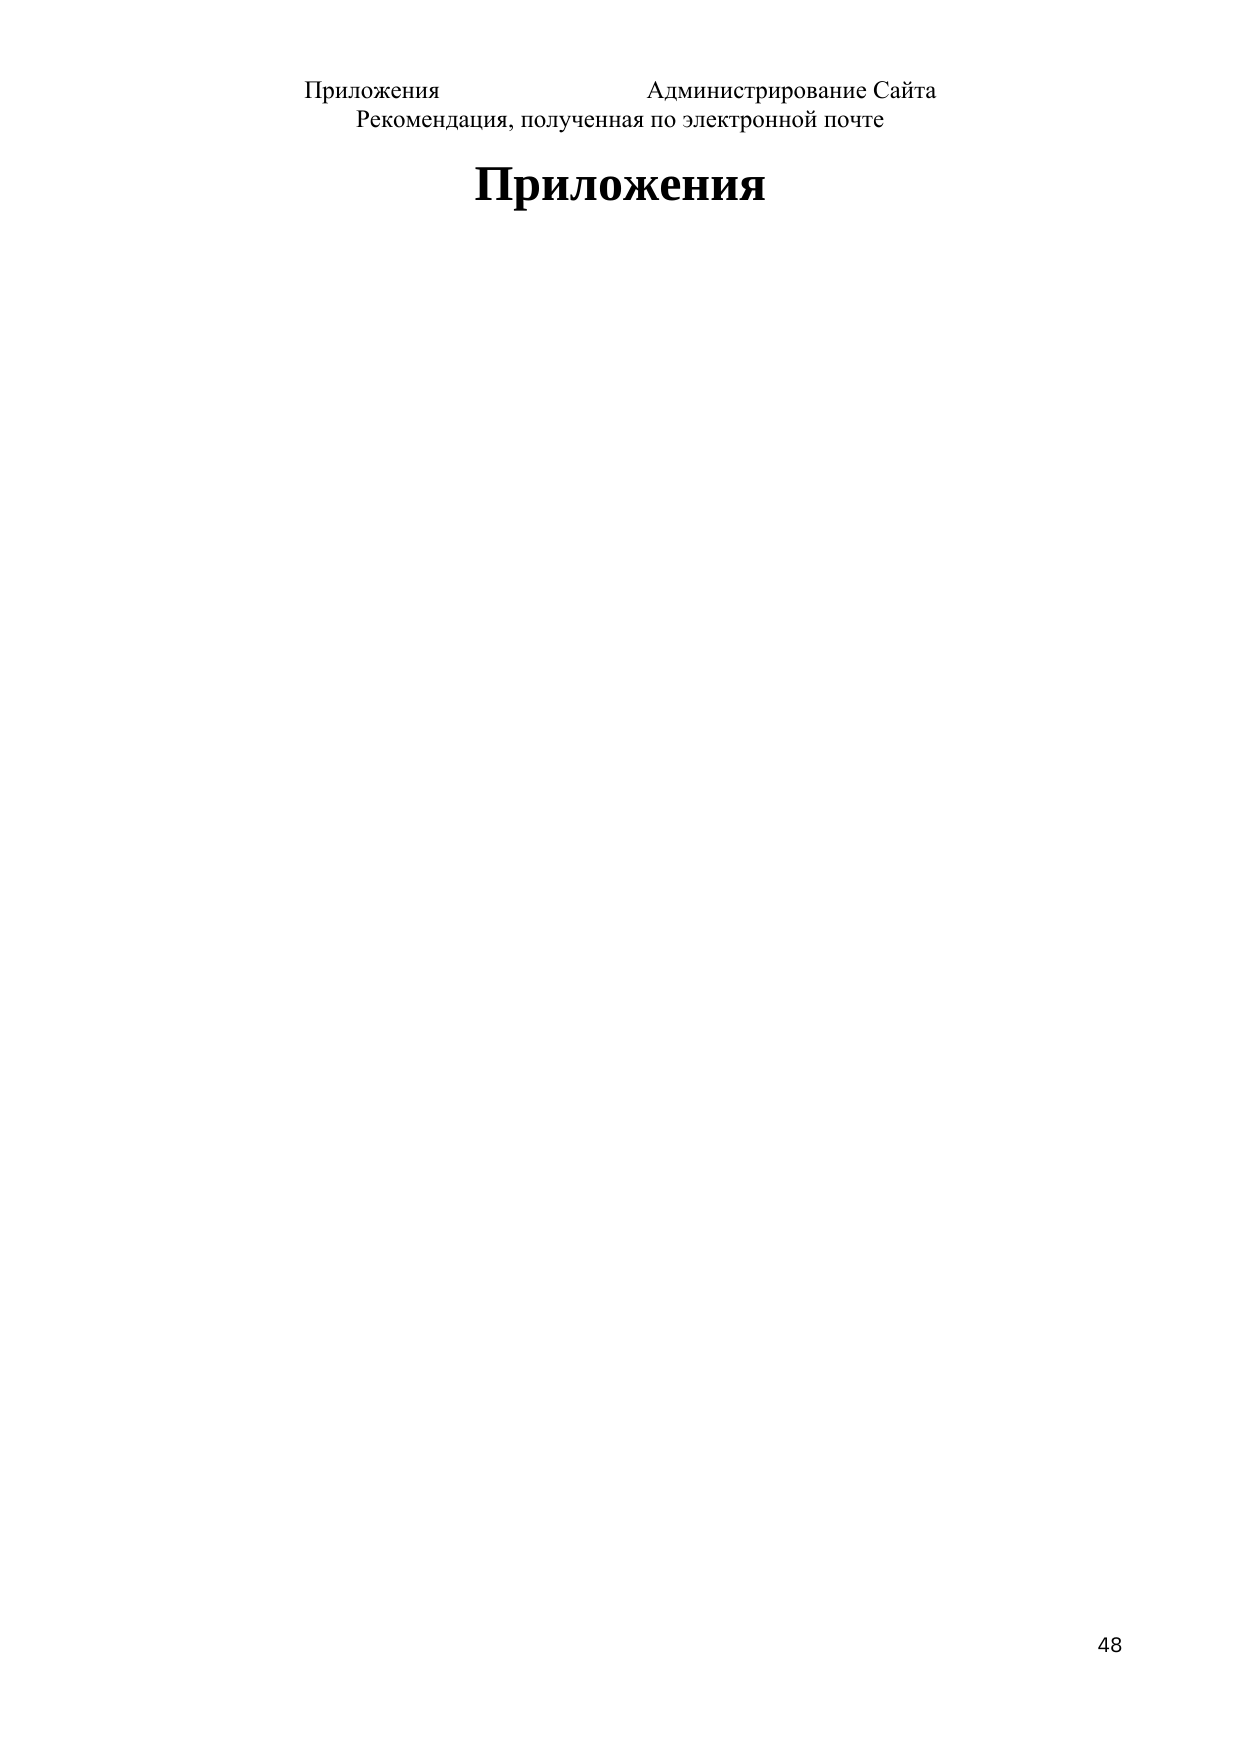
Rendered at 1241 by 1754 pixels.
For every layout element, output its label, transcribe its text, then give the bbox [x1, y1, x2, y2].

subtitle Приложения [118, 153, 1122, 211]
